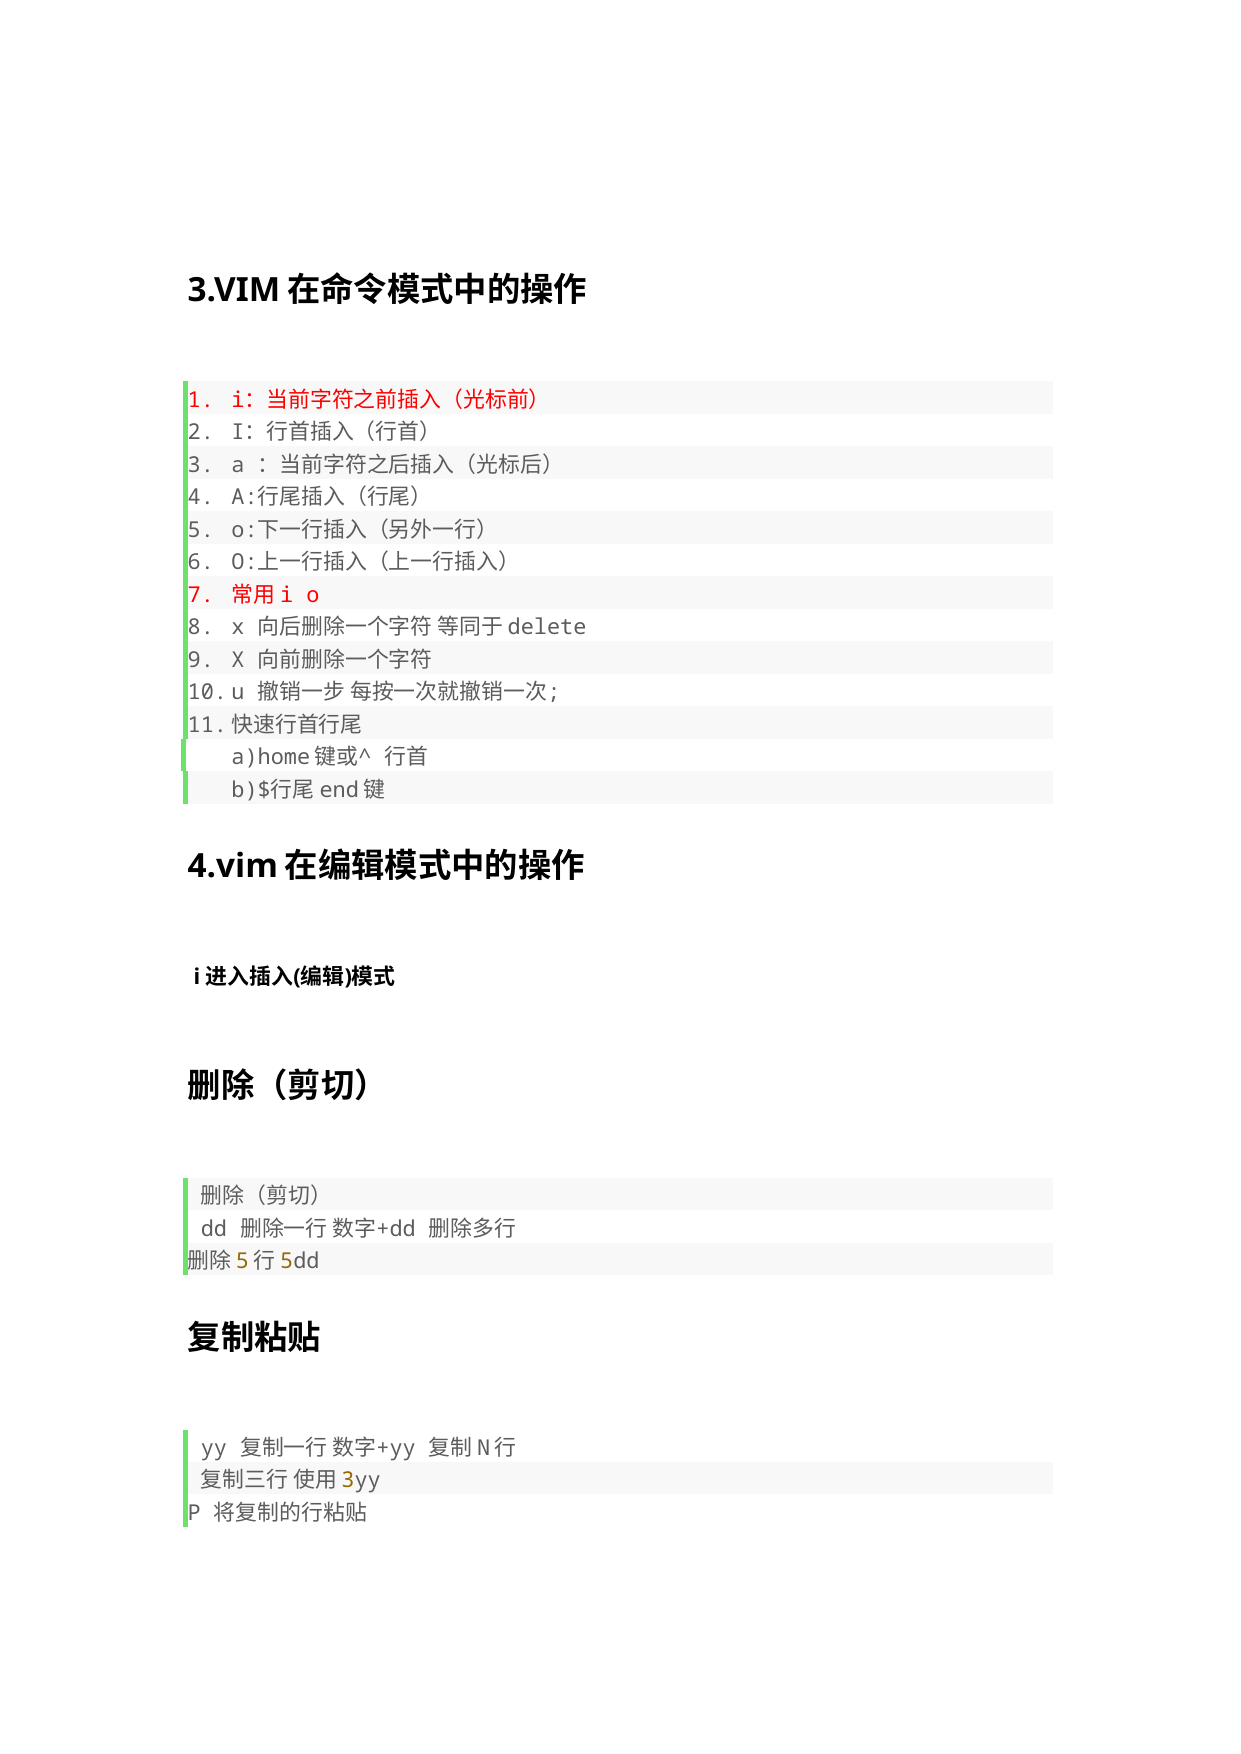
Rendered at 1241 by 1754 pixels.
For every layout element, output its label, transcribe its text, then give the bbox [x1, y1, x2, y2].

list A:行尾插入（行尾） [188, 479, 1053, 511]
subtitle 复制粘贴 [187, 1302, 1053, 1367]
list u 撤销一步 每按一次就撤销一次; [188, 674, 1053, 706]
list i：当前字符之前插入（光标前） [188, 381, 1053, 414]
list X 向前删除一个字符 [188, 641, 1053, 674]
subtitle 3.VIM在命令模式中的操作 [187, 254, 1053, 319]
text 删除（剪切） [188, 1178, 1053, 1210]
list a ：当前字符之后插入（光标后） [188, 446, 1053, 479]
text b)$行尾 end键 [188, 771, 1053, 804]
list 常用 i o [188, 576, 1053, 609]
subtitle 删除（剪切） [187, 1051, 1053, 1116]
subtitle 4.vim在编辑模式中的操作 [187, 831, 1053, 896]
text 删除5行 5dd [188, 1243, 1053, 1275]
list o:下一行插入（另外一行） [188, 511, 1053, 544]
text dd 删除一行 数字+dd 删除多行 [188, 1210, 1053, 1243]
list I：行首插入（行首） [188, 414, 1053, 446]
list O:上一行插入（上一行插入） [188, 544, 1053, 576]
text 复制三行 使用3yy [188, 1462, 1053, 1494]
list x 向后删除一个字符 等同于delete [188, 609, 1053, 641]
list a)home键或^ 行首 [186, 739, 1053, 771]
list 快速行首行尾 [188, 706, 1053, 739]
text yy 复制一行 数字+yy 复制N行 [183, 1429, 1053, 1462]
text i 进入插入(编辑)模式 [187, 958, 1053, 991]
text P 将复制的行粘贴 [188, 1494, 1053, 1527]
